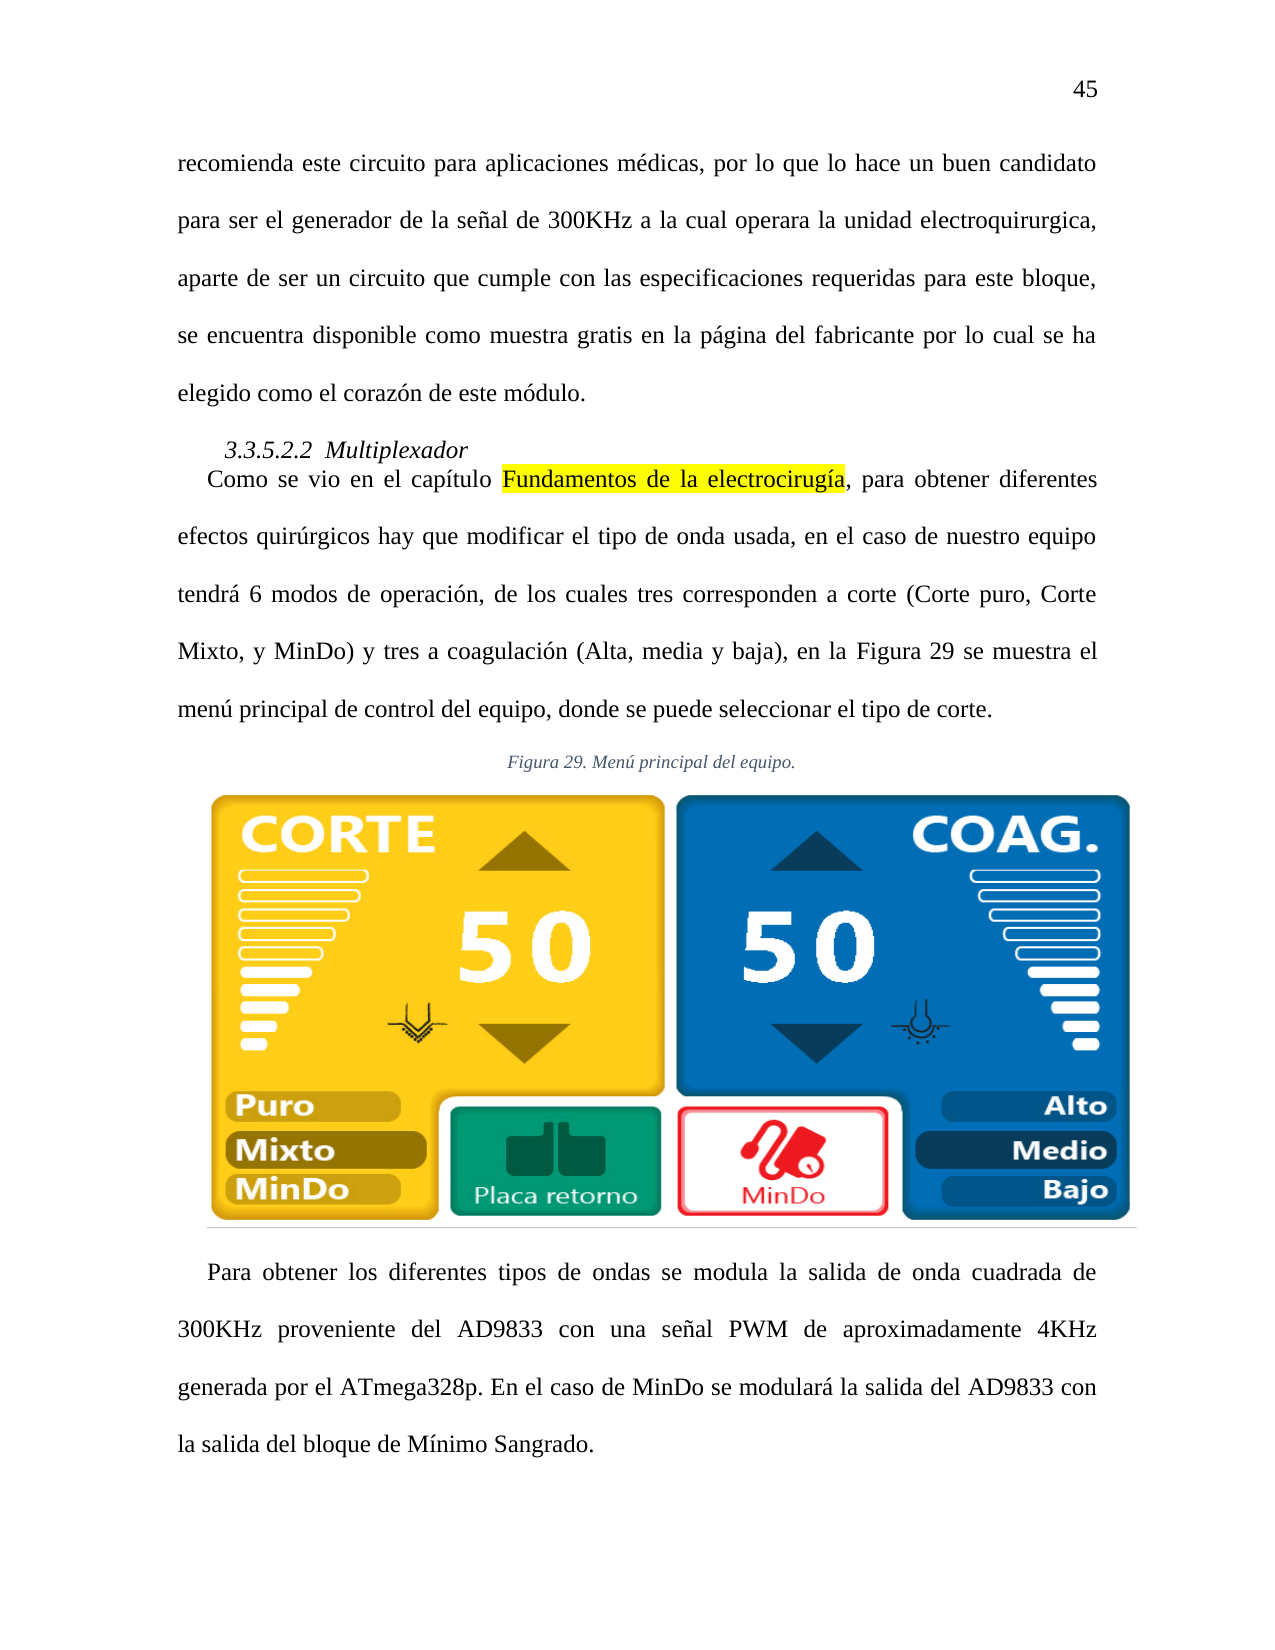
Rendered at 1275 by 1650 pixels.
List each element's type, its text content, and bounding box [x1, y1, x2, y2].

text Como se vio en el capítulo Fundamentos de la electrocirugía, para obtener diferentes efectos quirúrgicos hay que modificar el tipo de onda usada, en el caso de nuestro equipo tendrá 6 modos de operación, de los cuales tres corresponden a corte (Corte puro, Corte Mixto, y MinDo) y tres a coagulación (Alta, media y baja), en la Figura 29 se muestra el menú principal de control del equipo, donde se puede seleccionar el tipo de corte. [177, 464, 1098, 723]
subtitle Multiplexador [177, 435, 1098, 464]
text Para obtener los diferentes tipos de ondas se modula la salida de onda cuadrada de 300KHz proveniente del AD9833 con una señal PWM de aproximadamente 4KHz generada por el ATmega328p. En el caso de MinDo se modulará la salida del AD9833 con la salida del bloque de Mínimo Sangrado. [177, 1257, 1098, 1458]
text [177, 148, 1098, 406]
text Figura . Menú principal del equipo. [177, 751, 1098, 773]
picture [206, 793, 1137, 1228]
